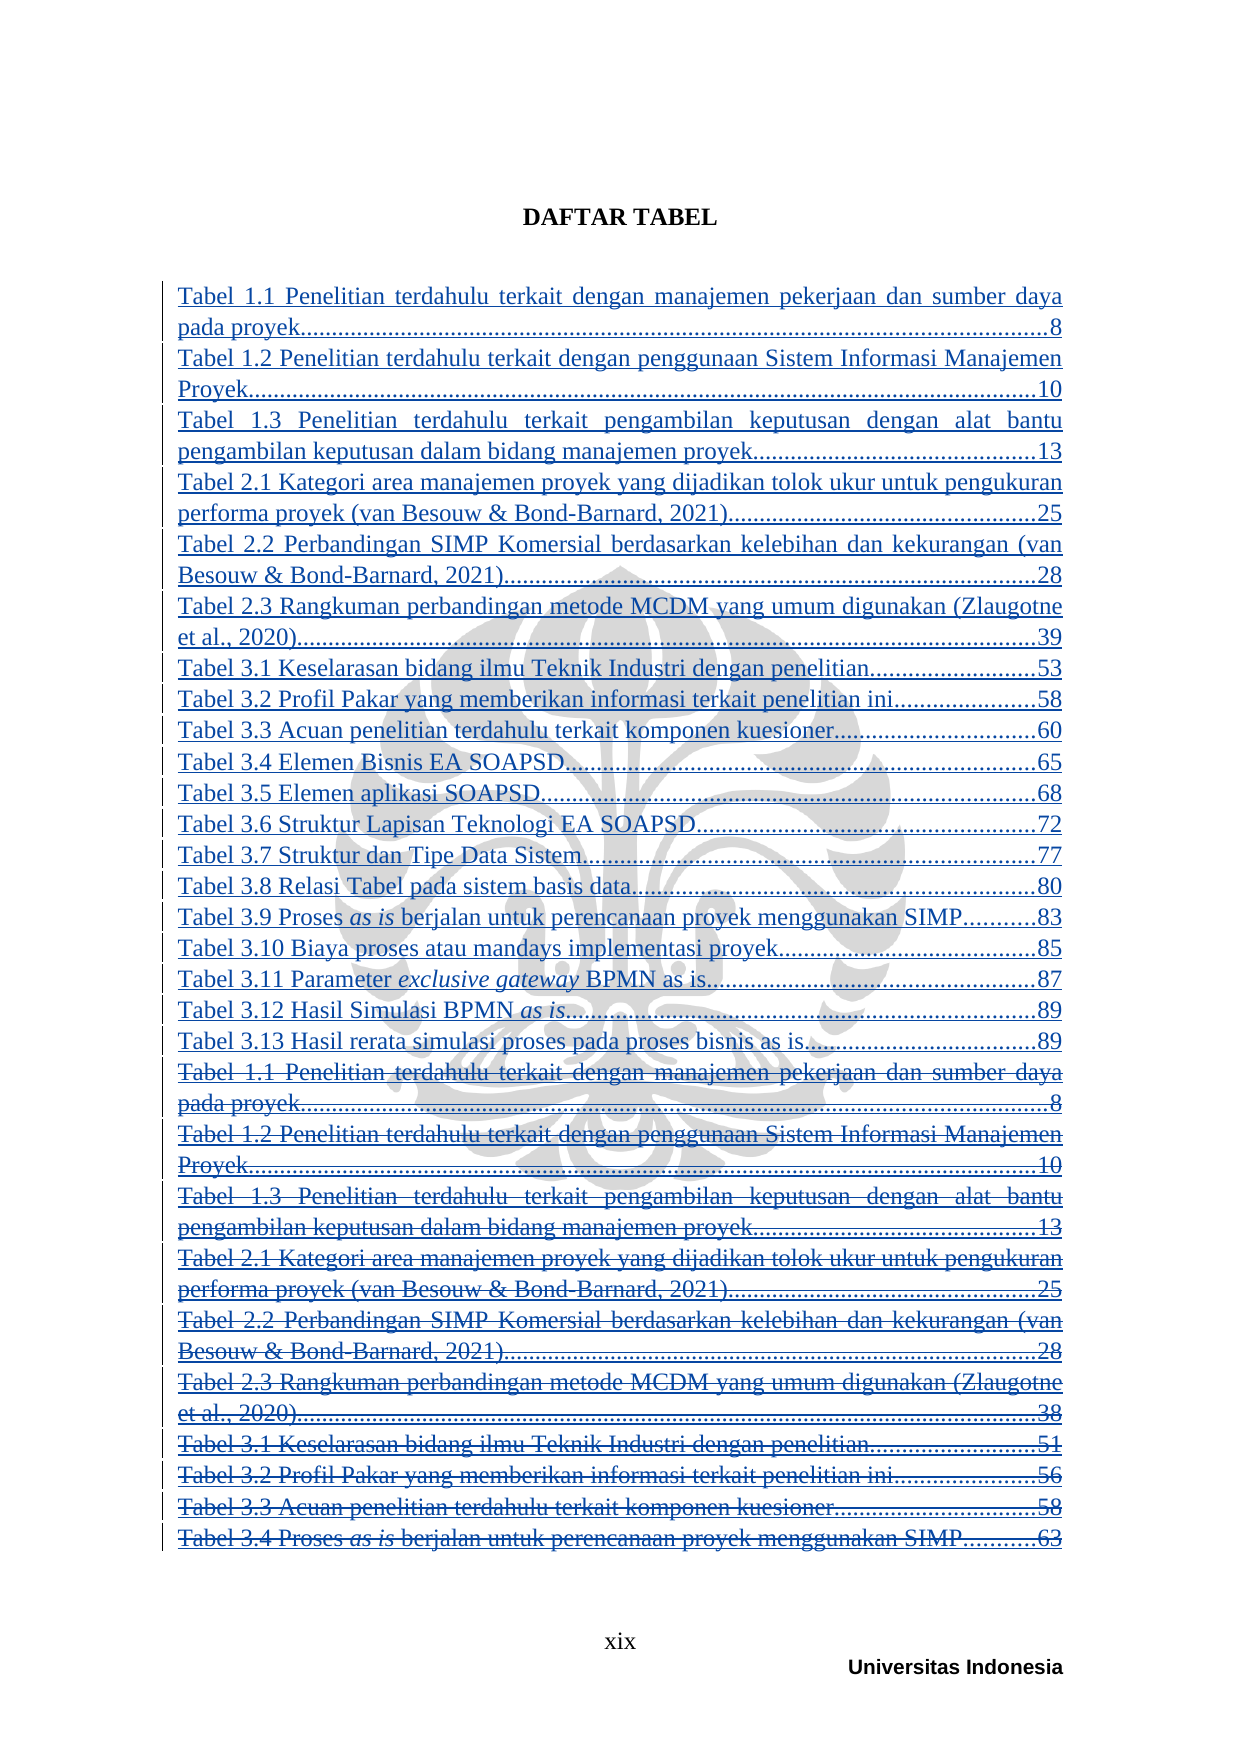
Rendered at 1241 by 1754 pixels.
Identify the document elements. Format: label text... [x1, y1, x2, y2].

subtitle DAFTAR TABEL [177, 202, 1063, 231]
